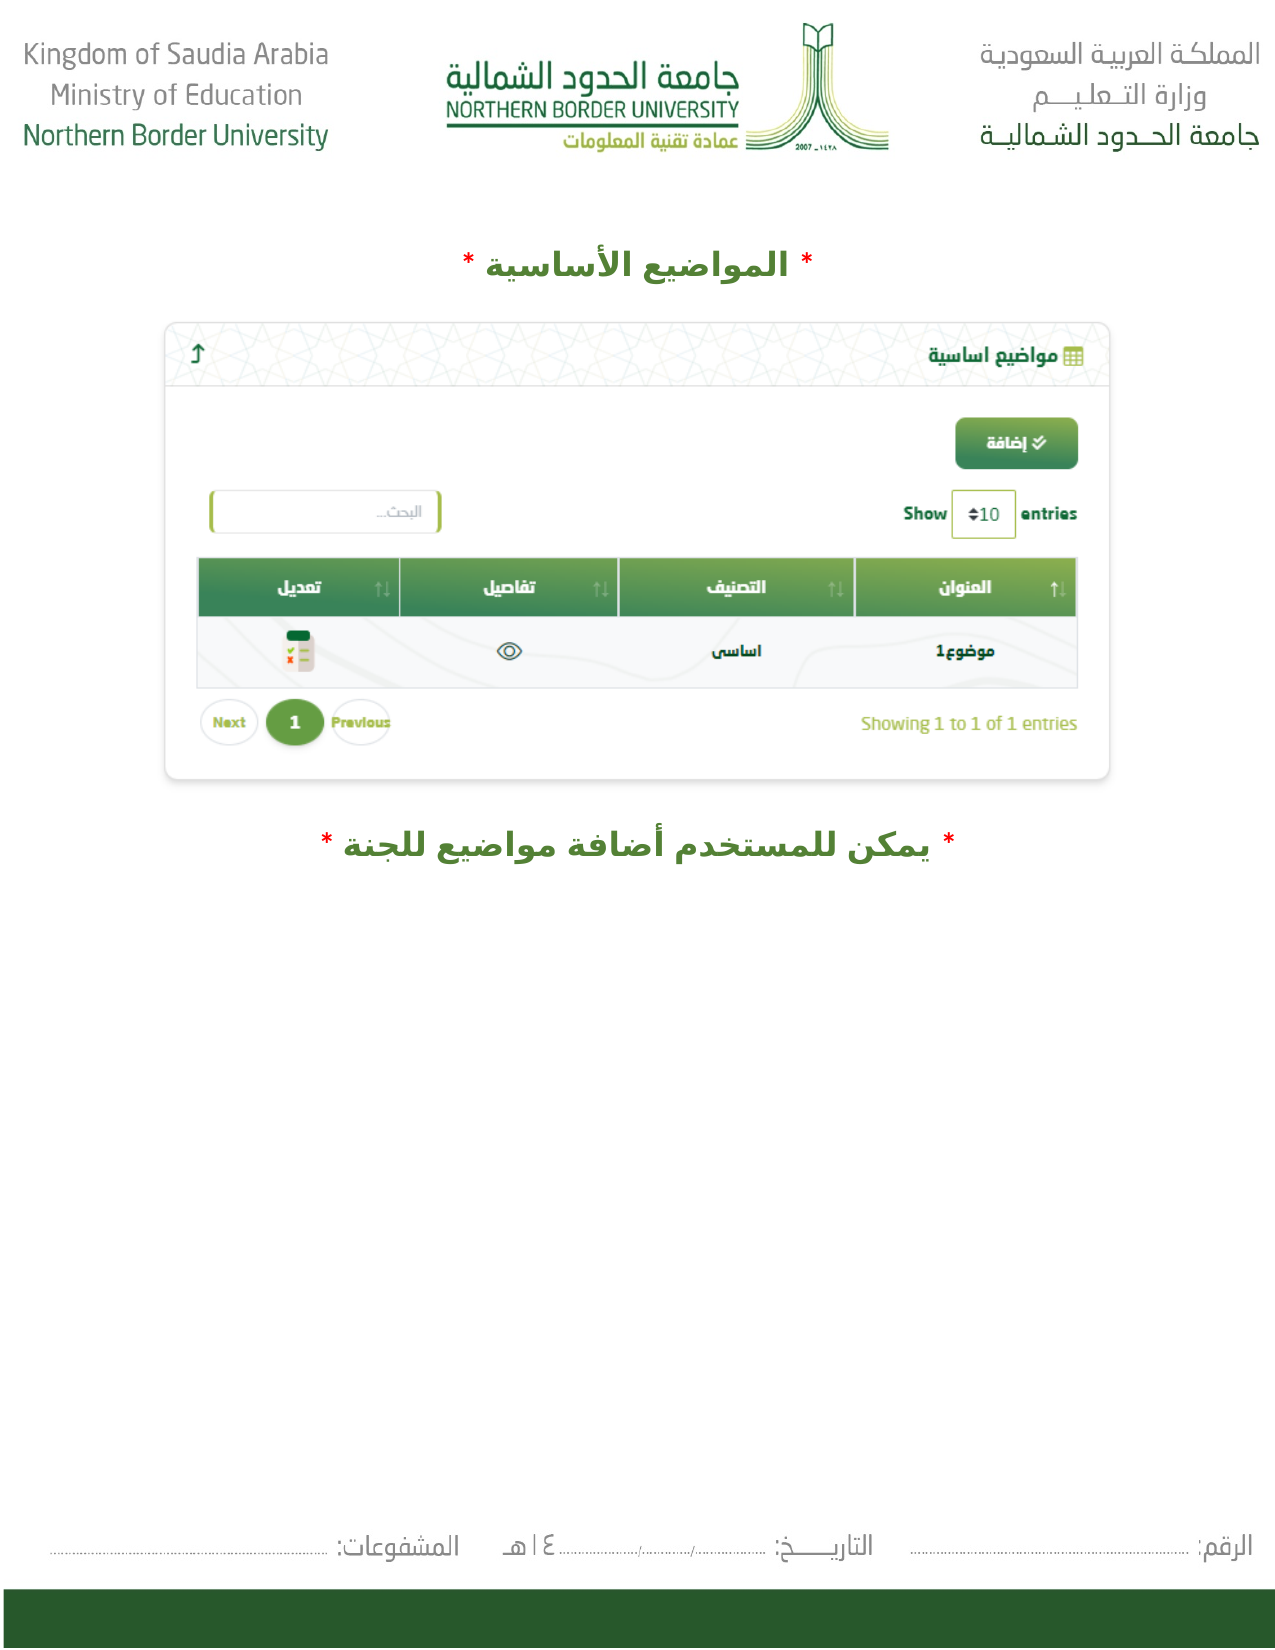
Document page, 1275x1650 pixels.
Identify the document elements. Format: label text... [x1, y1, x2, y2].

picture [3, 1513, 1275, 1648]
text * المواضيع الأساسية * [150, 244, 1125, 284]
text * يمكن للمستخدم أضافة مواضيع للجنة * [150, 824, 1125, 864]
picture [150, 304, 1125, 805]
picture [7, 7, 1275, 194]
